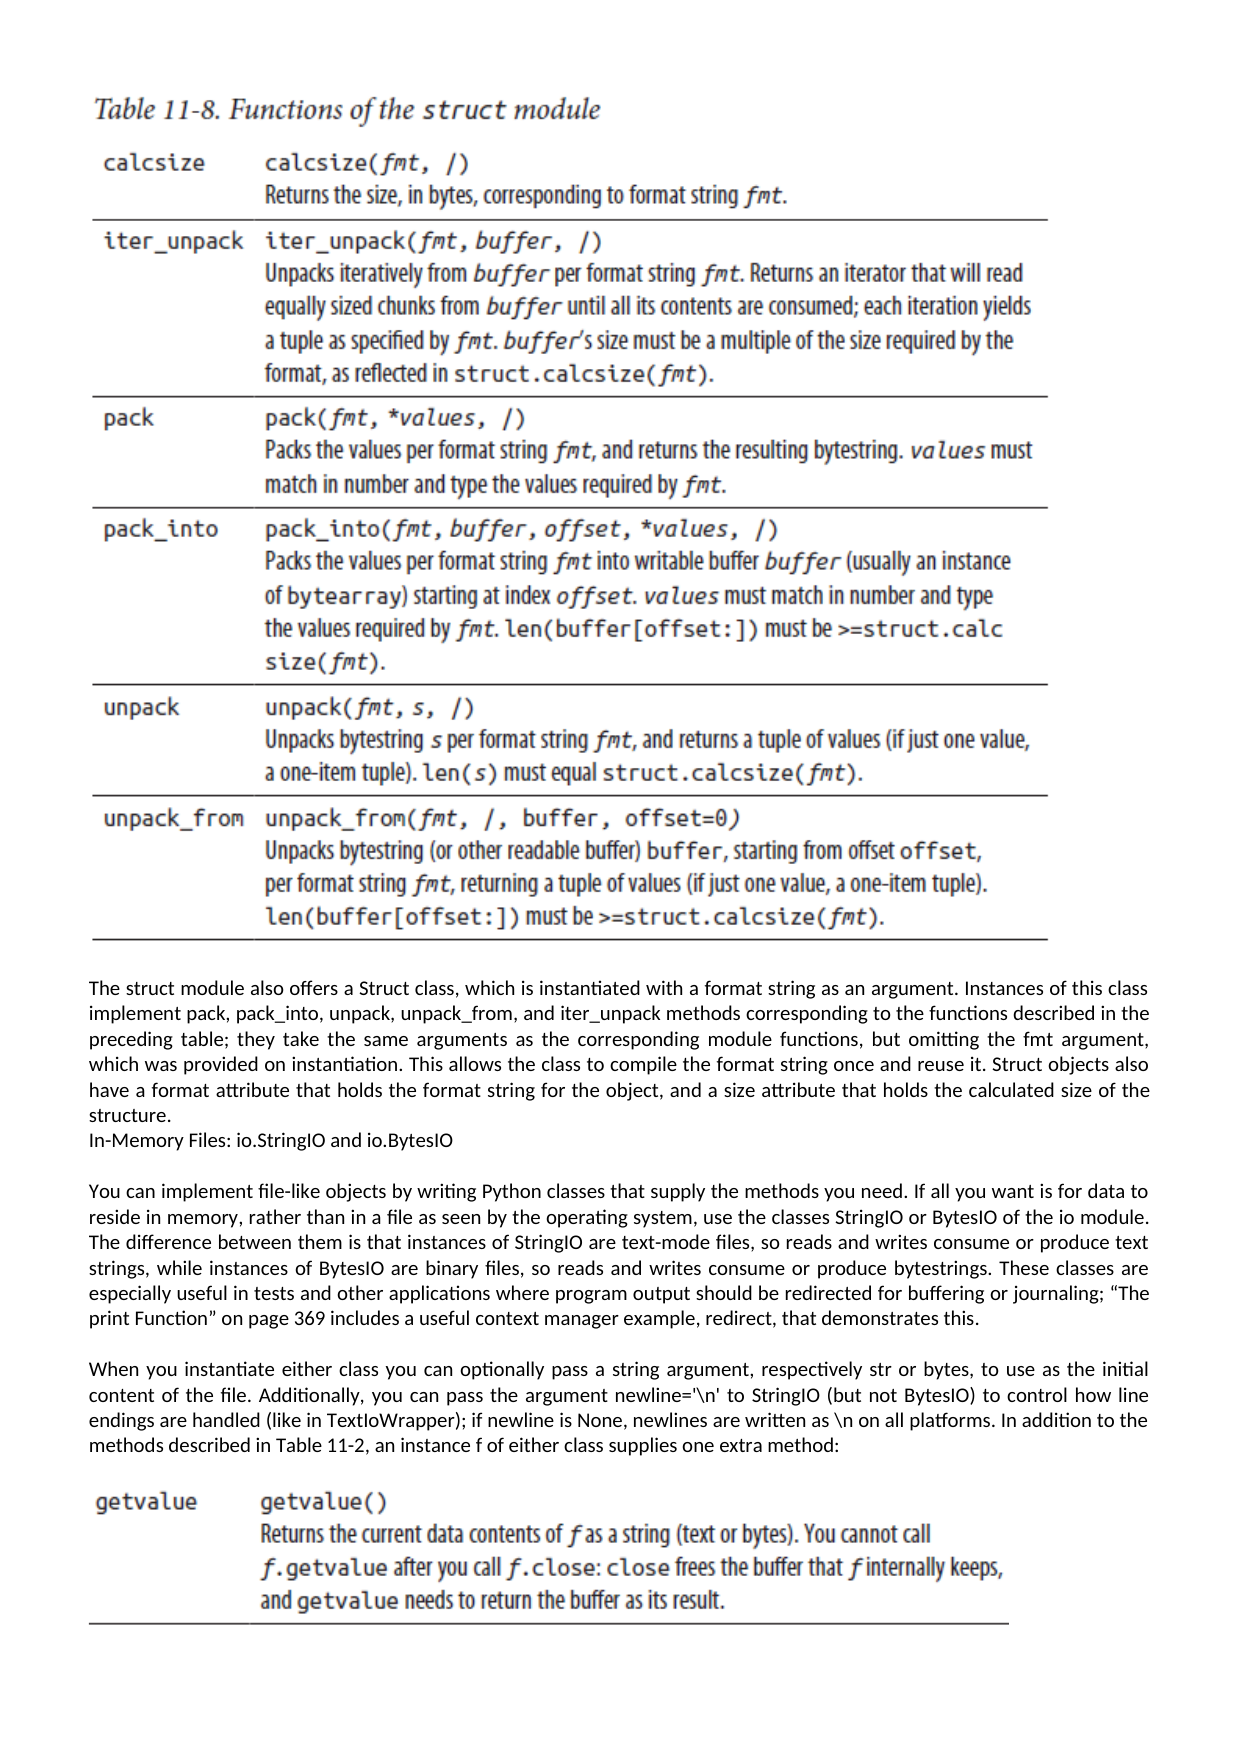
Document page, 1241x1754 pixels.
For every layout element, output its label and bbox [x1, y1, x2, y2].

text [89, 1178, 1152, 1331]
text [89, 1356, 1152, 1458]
picture [88, 1483, 1009, 1628]
picture [88, 88, 1056, 950]
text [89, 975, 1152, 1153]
